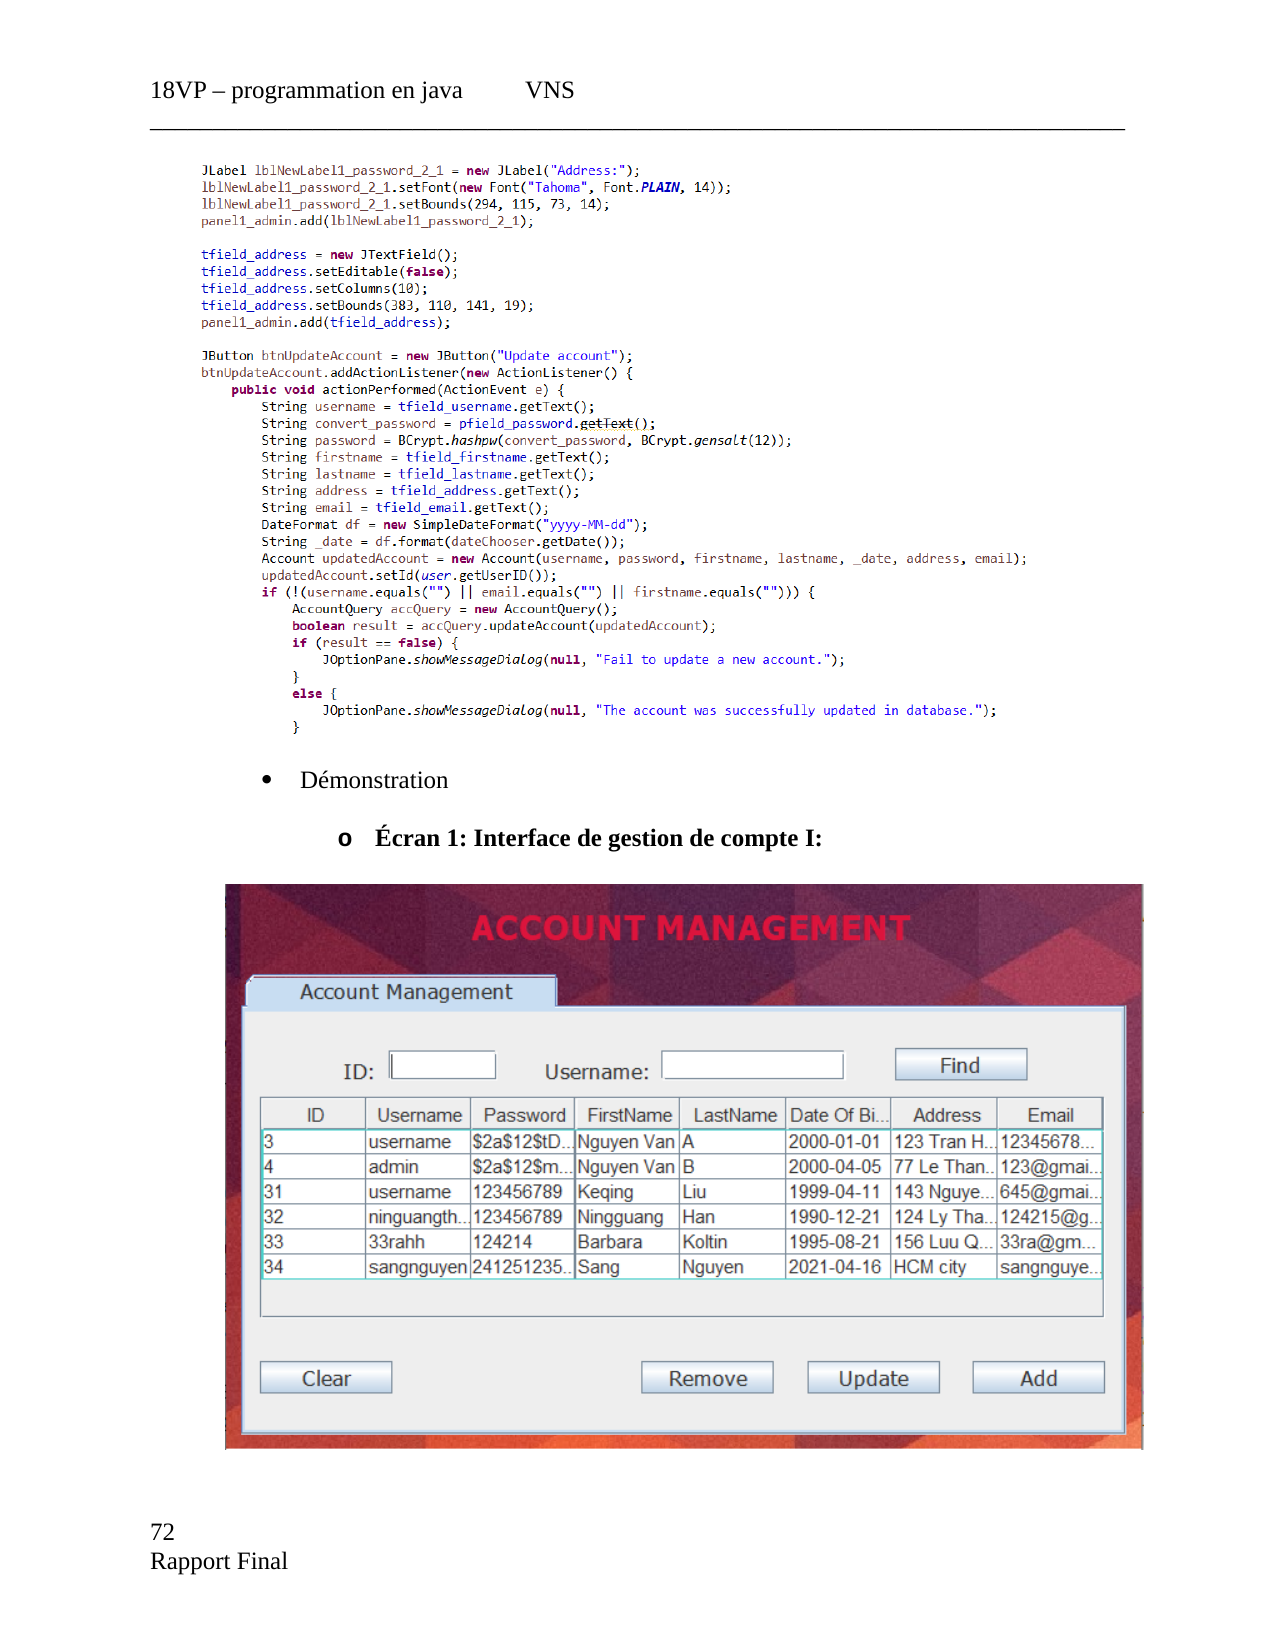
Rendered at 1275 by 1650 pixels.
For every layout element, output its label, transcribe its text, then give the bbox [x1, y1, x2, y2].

list Écran 1: Interface de gestion de compte I: [337, 823, 1125, 854]
list Démonstration [262, 766, 1125, 794]
picture [150, 150, 1125, 737]
picture [225, 884, 1144, 1450]
